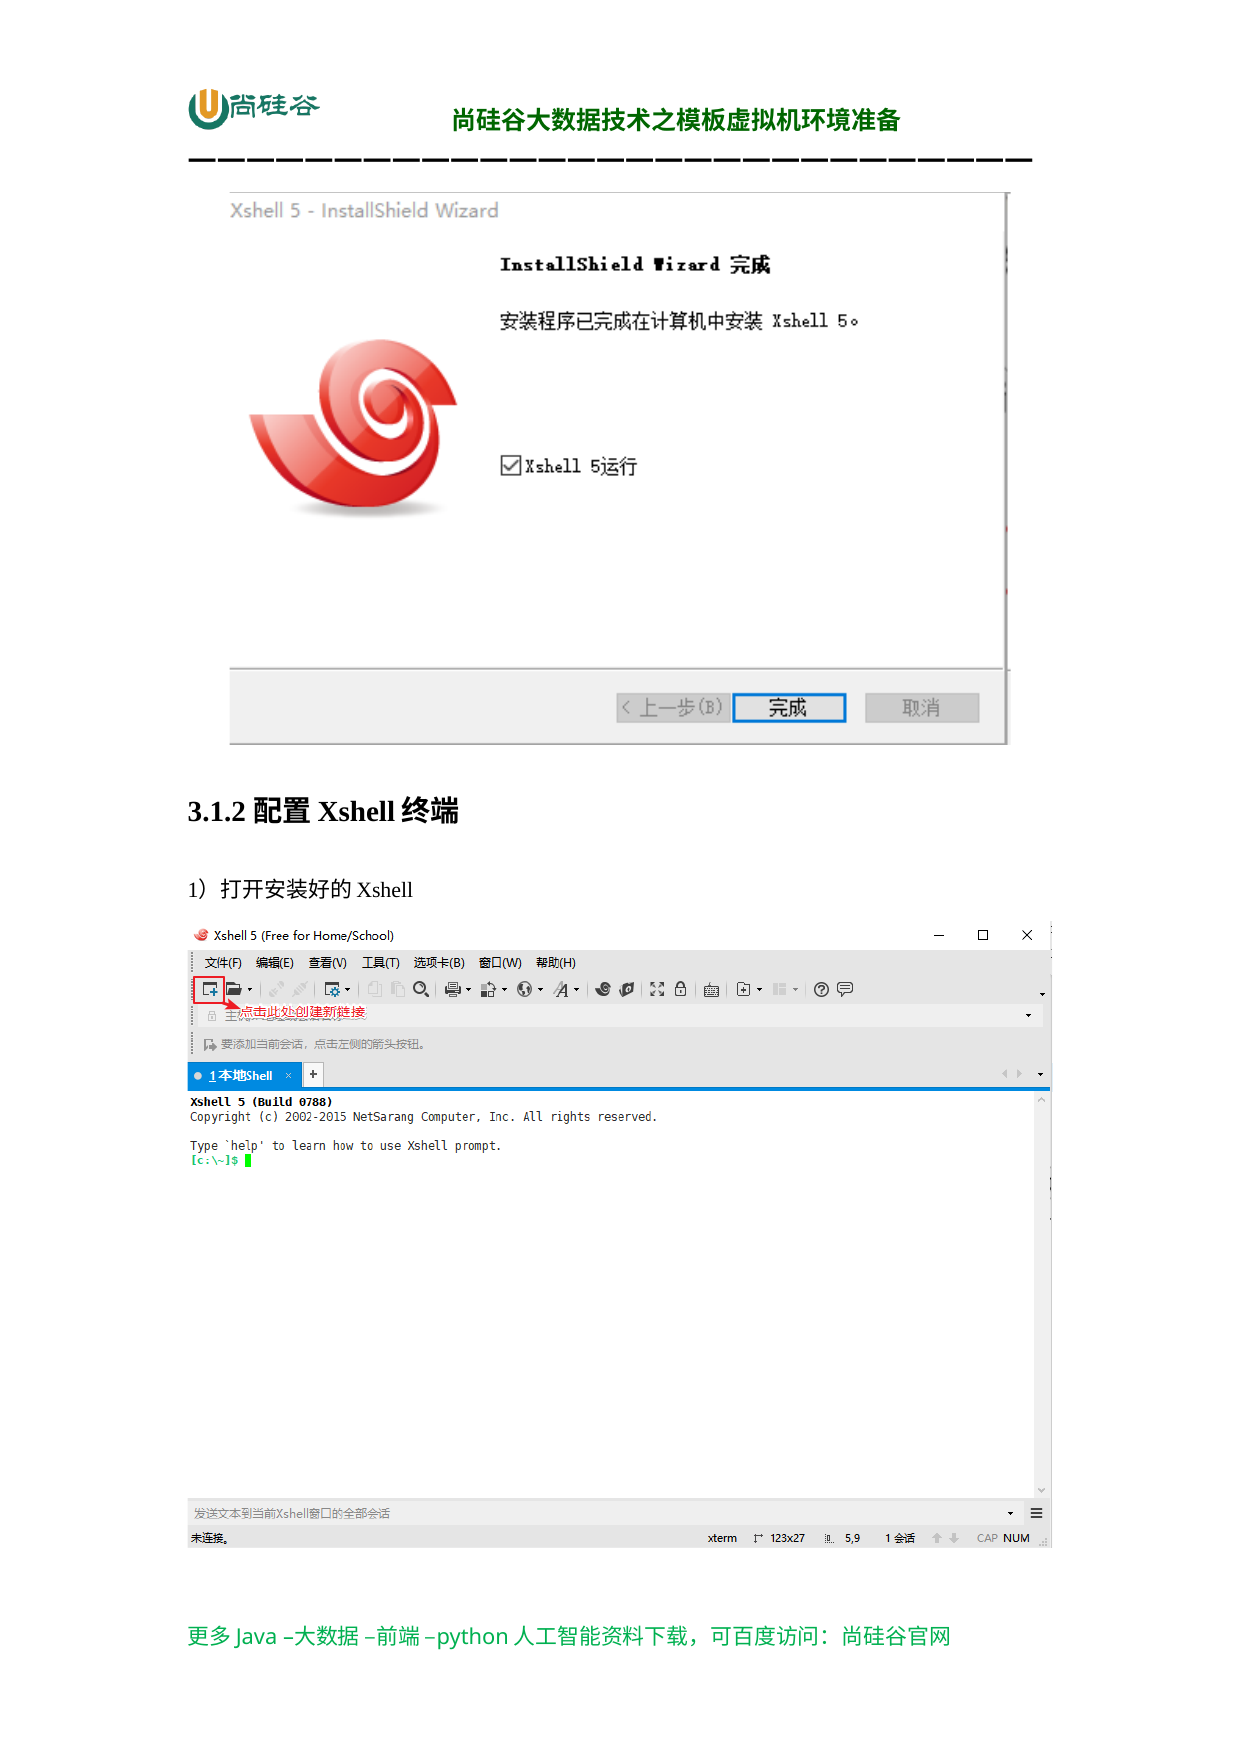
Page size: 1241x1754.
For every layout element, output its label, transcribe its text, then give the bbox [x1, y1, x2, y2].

picture [187, 920, 1053, 1548]
picture [229, 191, 1011, 745]
text 1）打开安装好的Xshell [187, 872, 1053, 904]
picture [187, 88, 320, 130]
subtitle 3.1.2 配置Xshell终端 [187, 777, 1053, 842]
